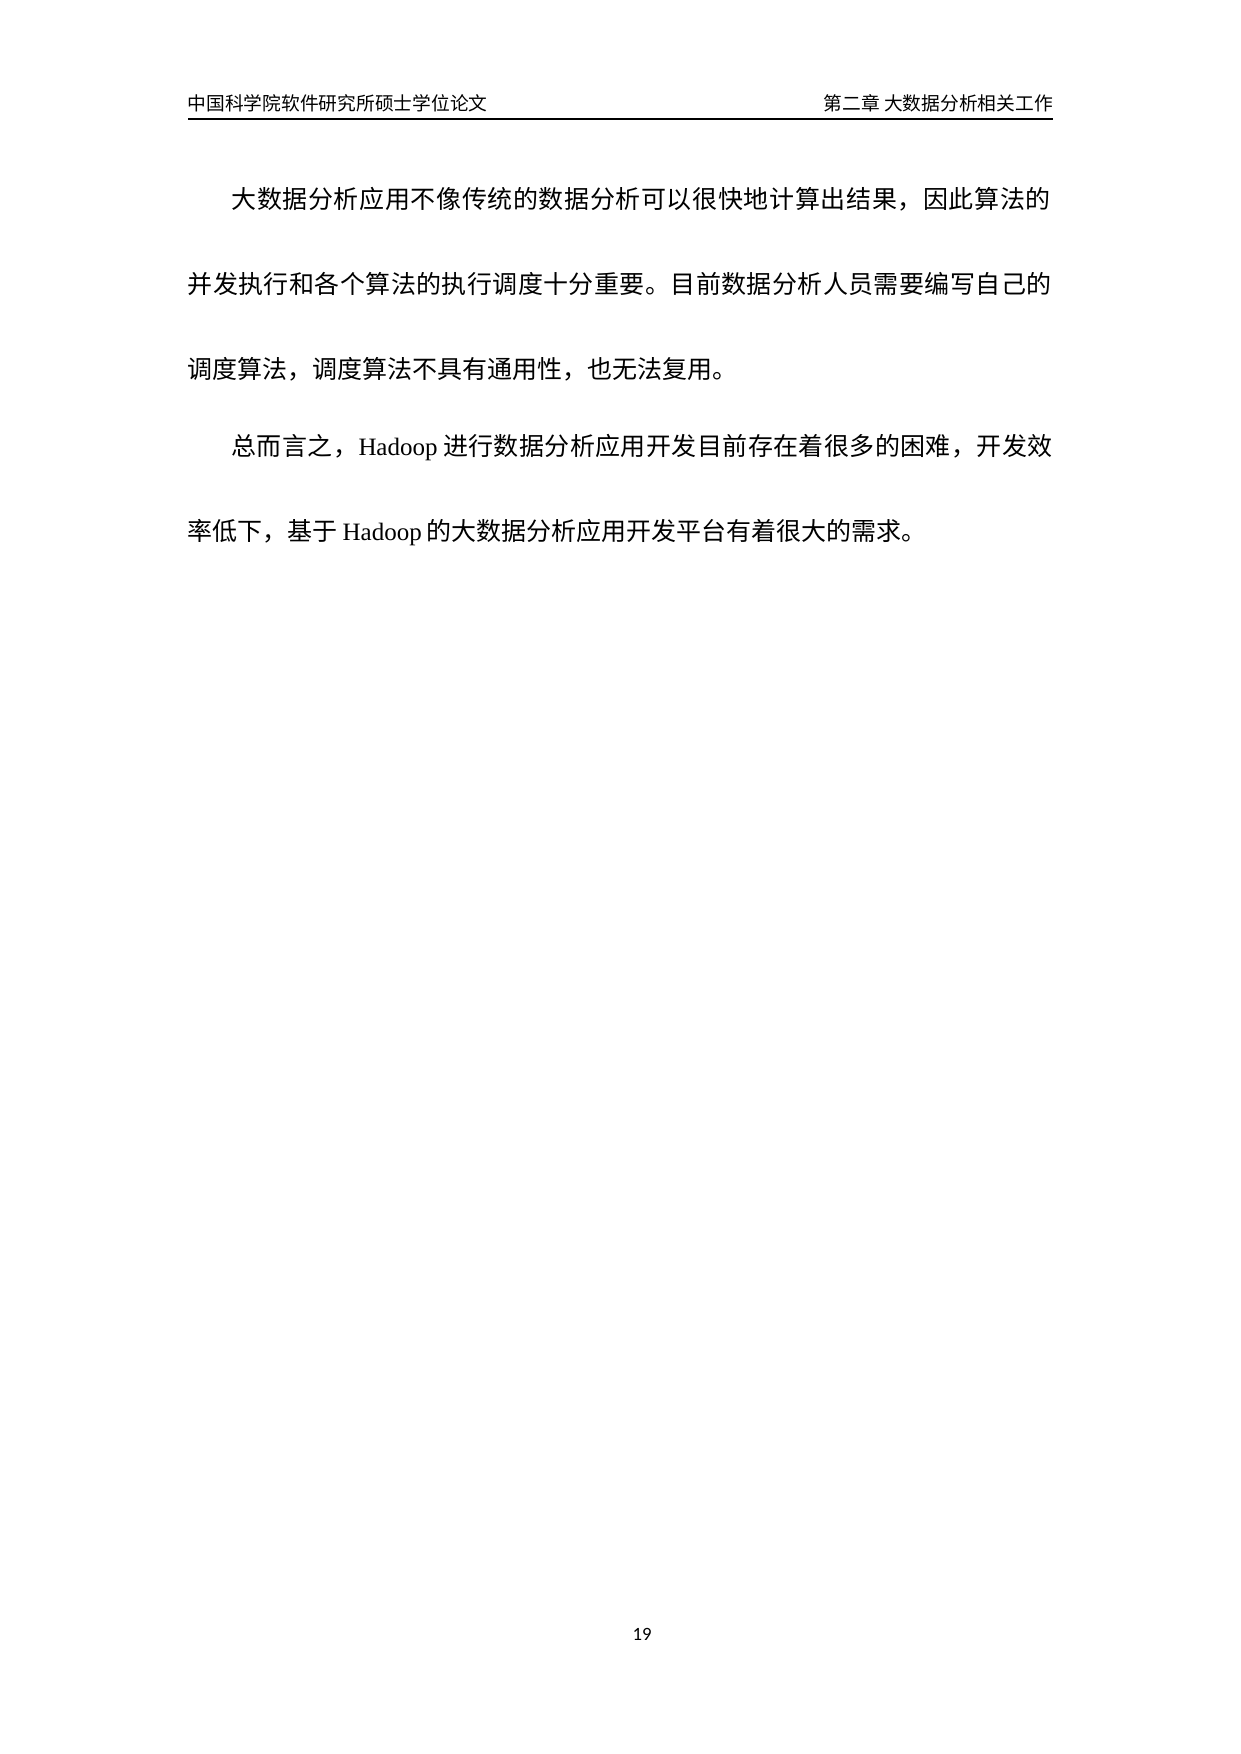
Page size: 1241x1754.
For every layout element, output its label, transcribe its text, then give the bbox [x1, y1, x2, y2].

text 大数据分析应用不像传统的数据分析可以很快地计算出结果，因此算法的并发执行和各个算法的执行调度十分重要。目前数据分析人员需要编写自己的调度算法，调度算法不具有通用性，也无法复用。 [187, 164, 1053, 402]
text 总而言之，Hadoop进行数据分析应用开发目前存在着很多的困难，开发效率低下，基于Hadoop的大数据分析应用开发平台有着很大的需求。 [187, 411, 1053, 563]
